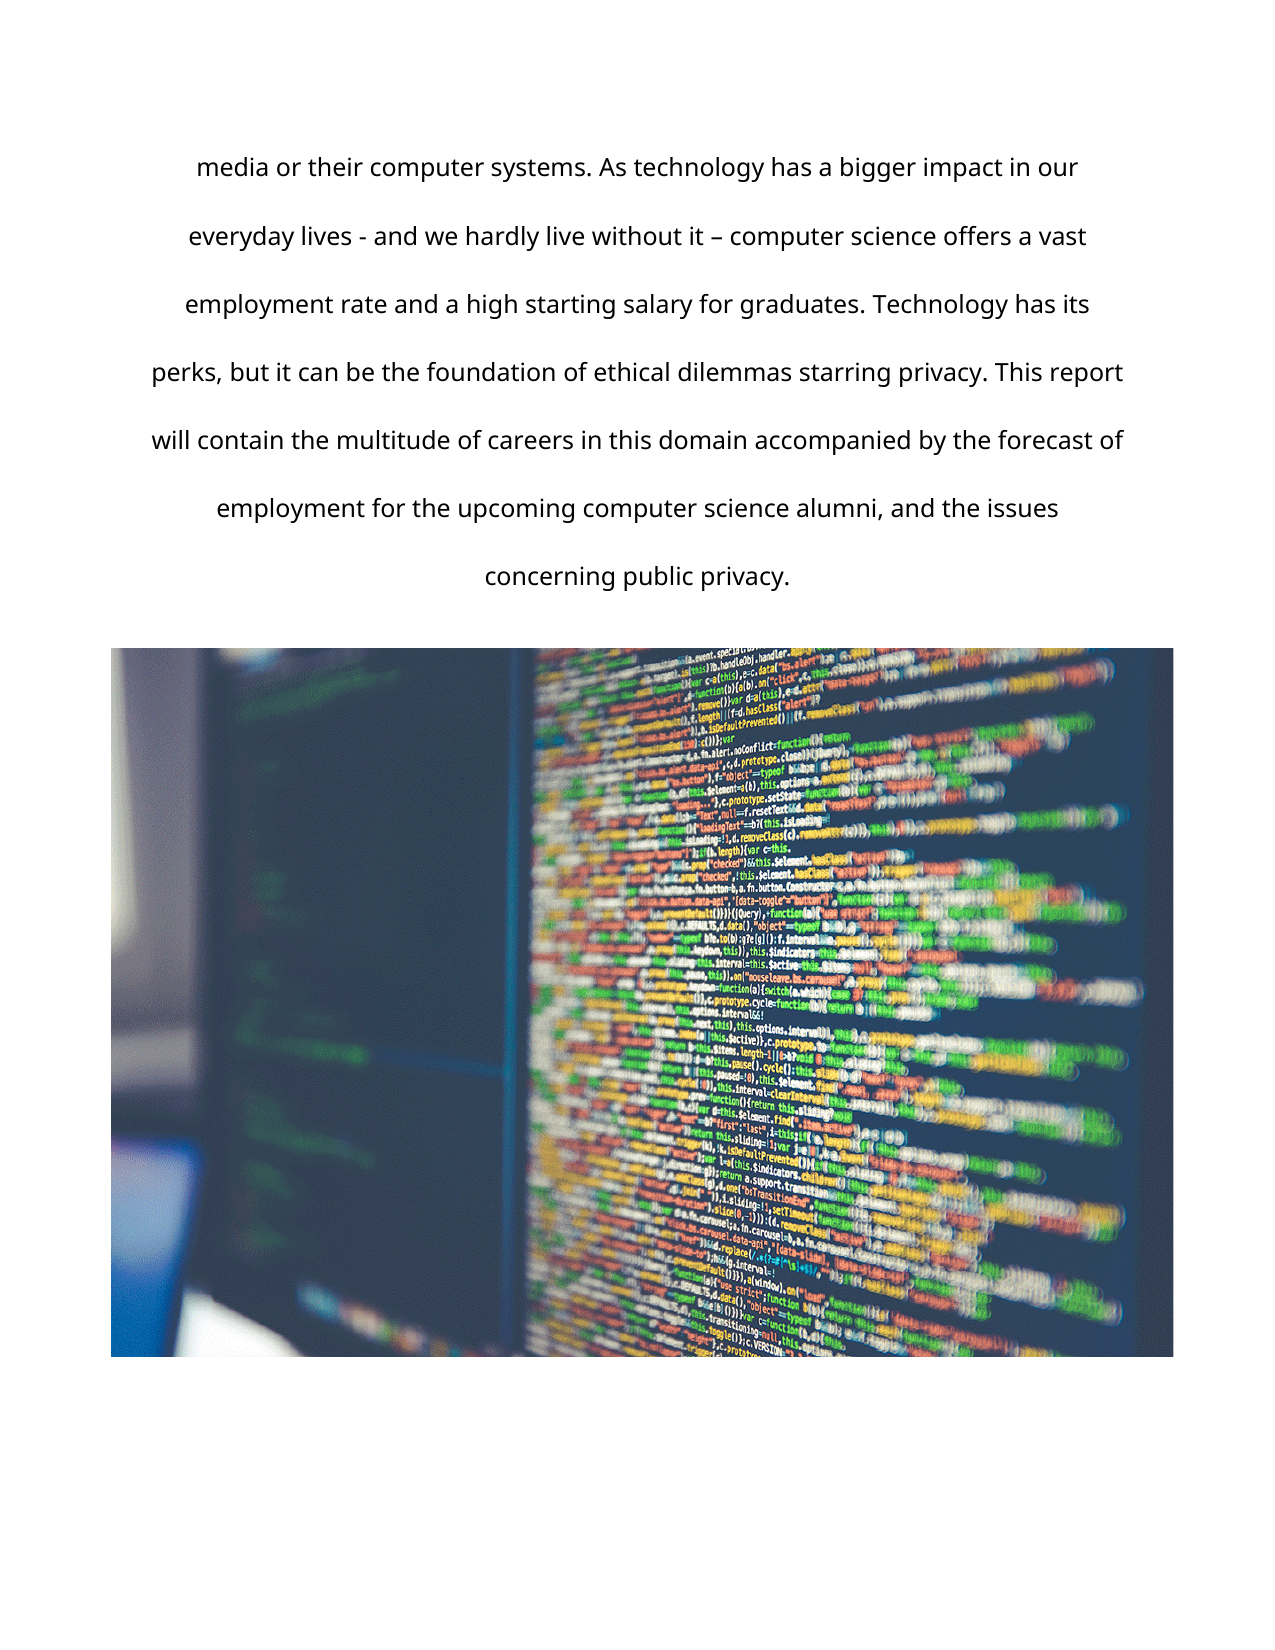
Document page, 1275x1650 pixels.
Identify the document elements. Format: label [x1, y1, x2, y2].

text [150, 150, 1125, 593]
picture [111, 648, 1174, 1357]
